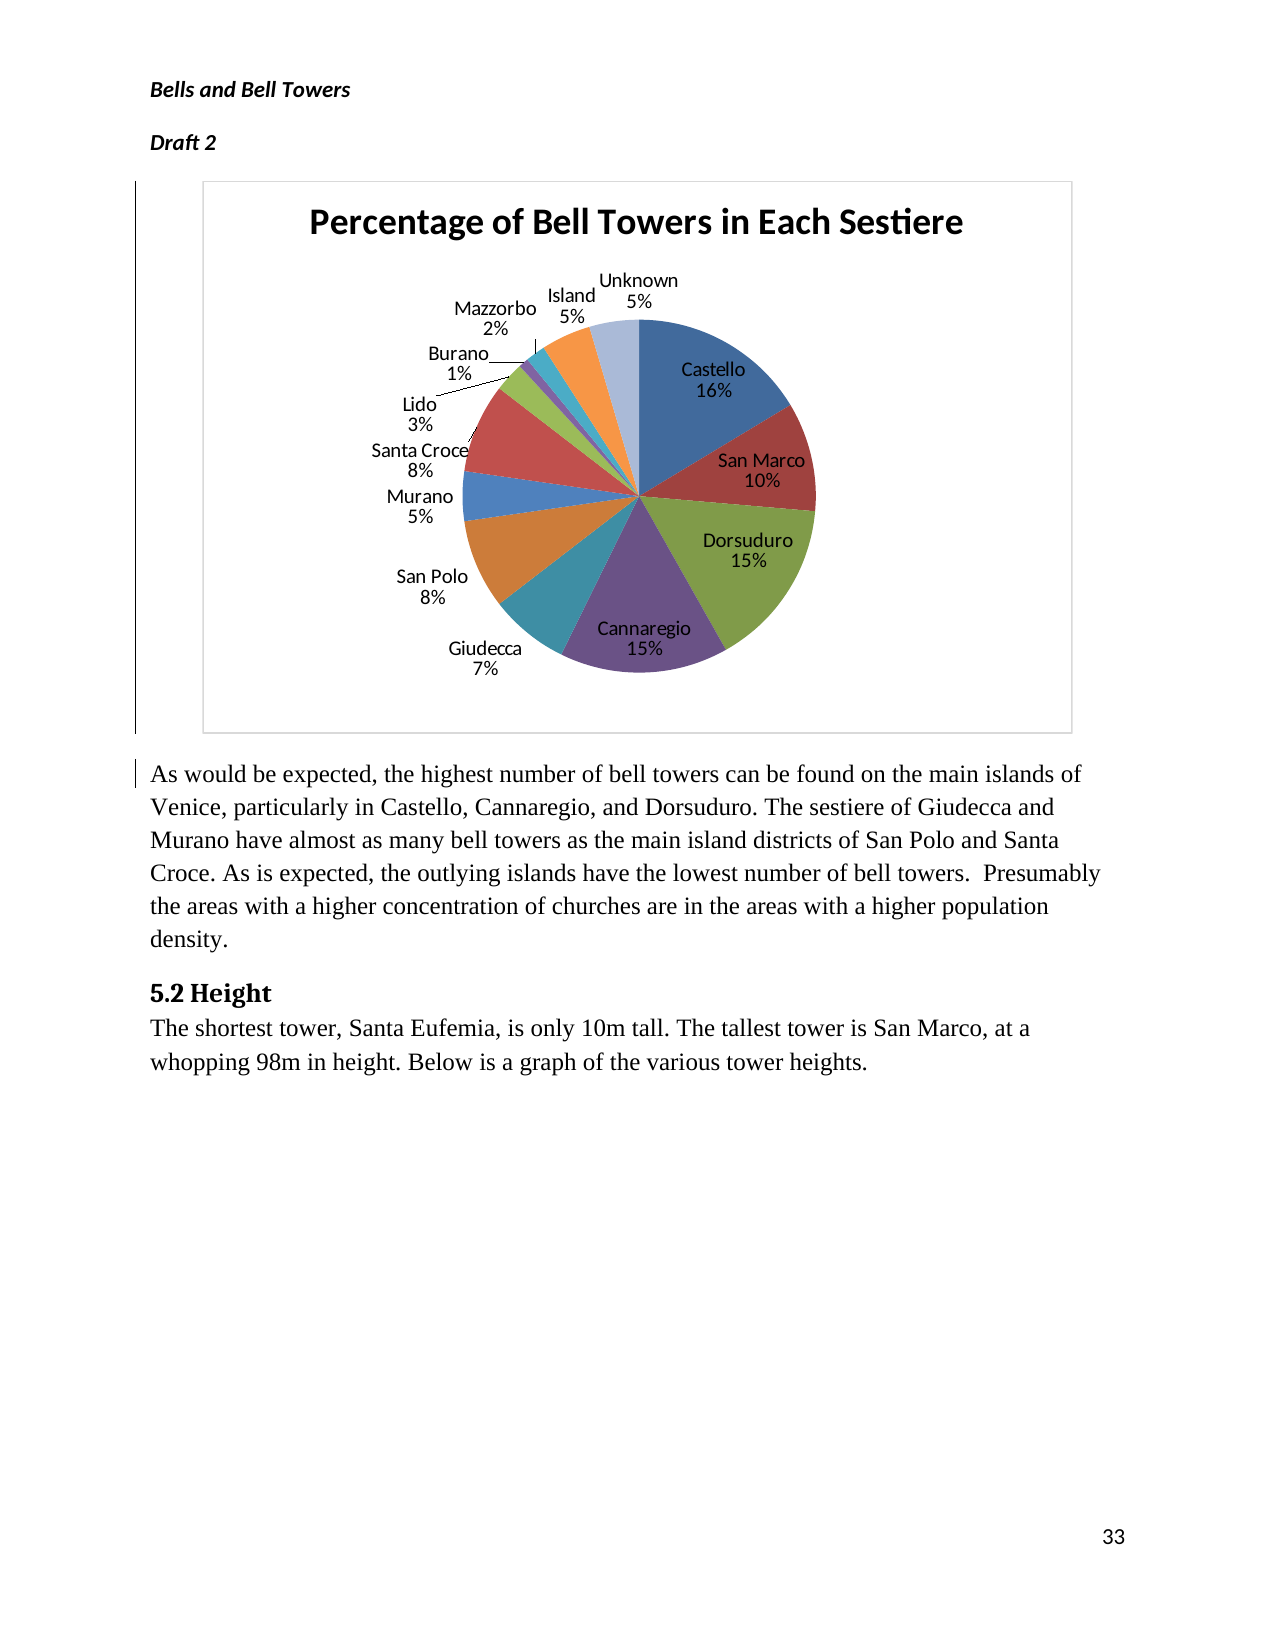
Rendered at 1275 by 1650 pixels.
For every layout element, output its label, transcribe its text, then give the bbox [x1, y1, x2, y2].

text The shortest tower, Santa Eufemia, is only 10m tall. The tallest tower is San Marco, at a whopping 98m in height. Below is a graph of the various tower heights. [150, 1013, 1125, 1075]
text As would be expected, the highest number of bell towers can be found on the main islands of Venice, particularly in Castello, Cannaregio, and Dorsuduro. The sestiere of Giudecca and Murano have almost as many bell towers as the main island districts of San Polo and Santa Croce. As is expected, the outlying islands have the lowest number of bell towers. Presumably the areas with a higher concentration of churches are in the areas with a higher population density. [150, 759, 1125, 953]
subtitle 5.2 Height [150, 978, 1125, 1009]
